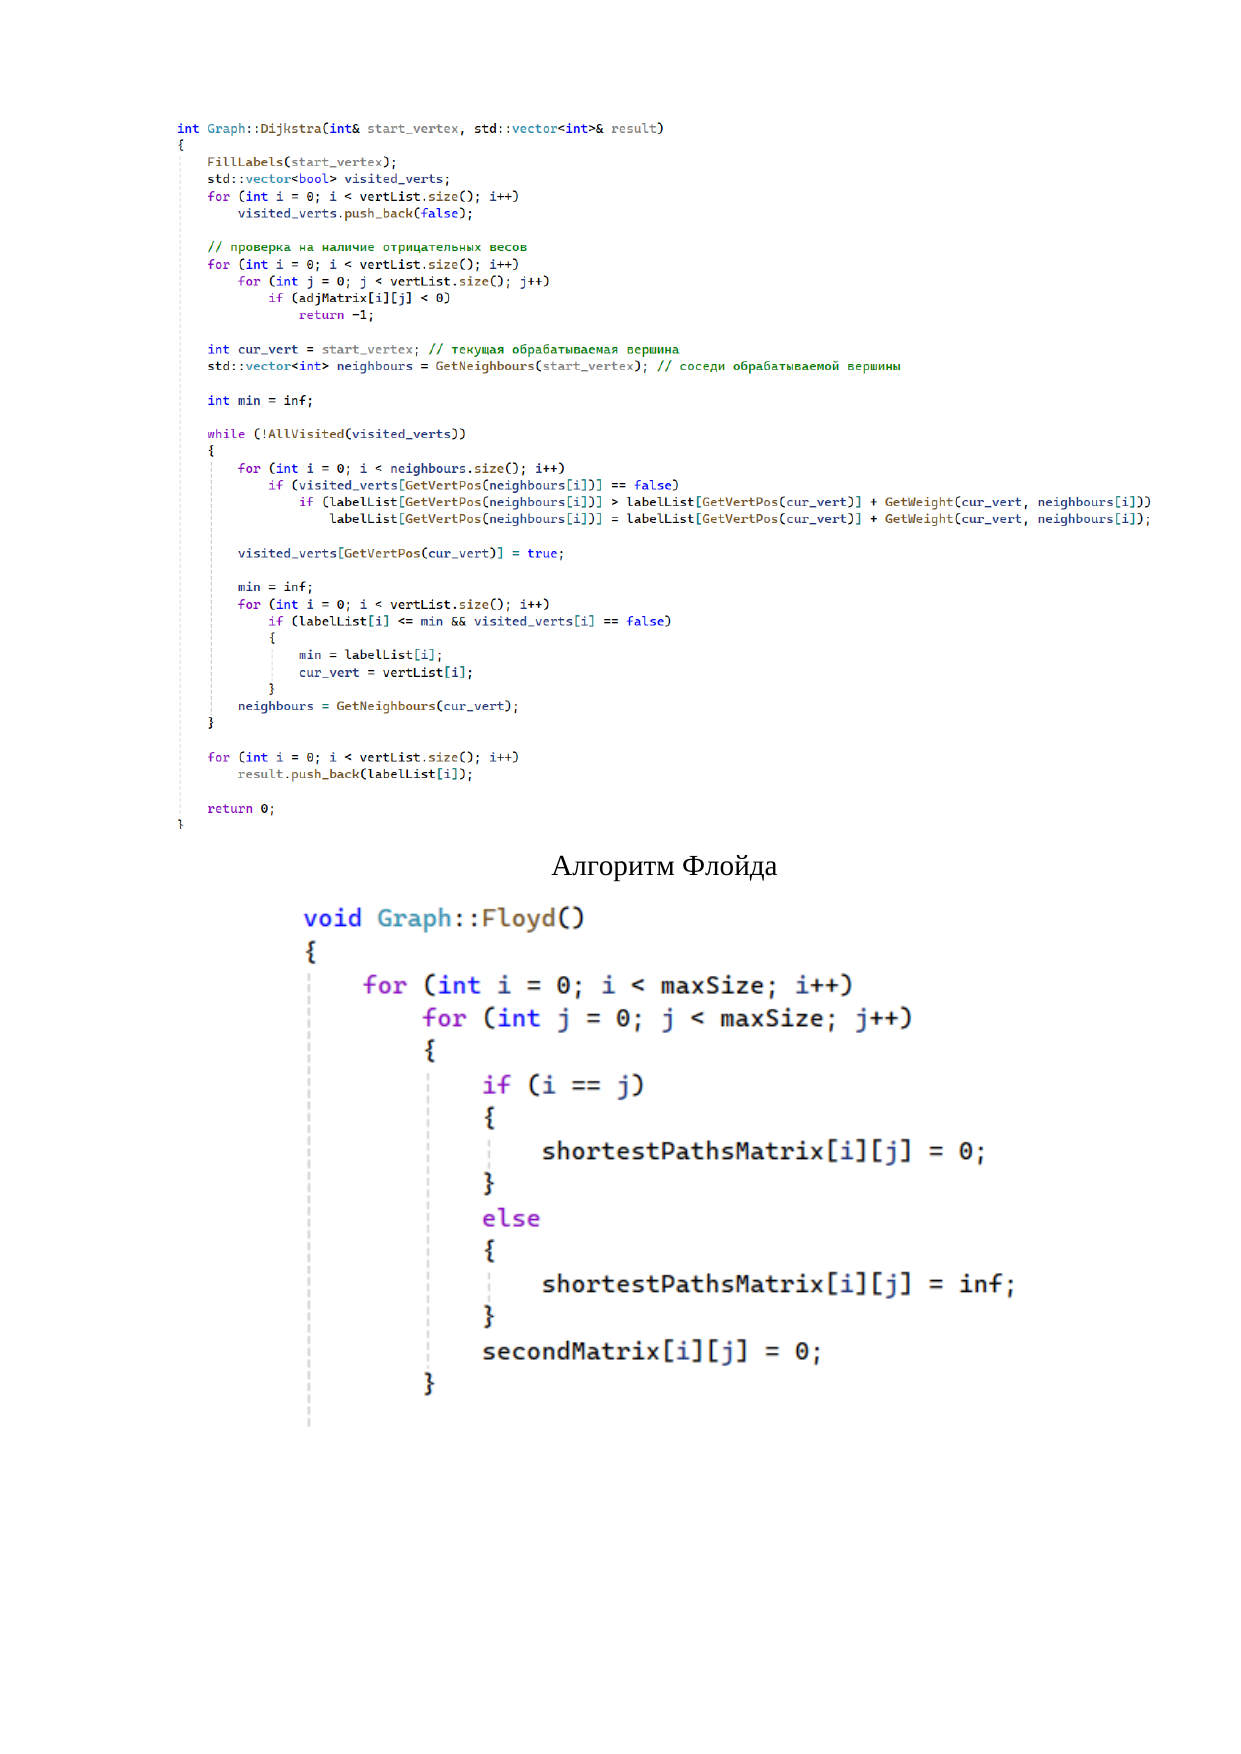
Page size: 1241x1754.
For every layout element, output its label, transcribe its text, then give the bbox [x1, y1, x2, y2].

picture [177, 118, 1152, 829]
text Алгоритм Флойда [177, 848, 1152, 881]
picture [301, 900, 1027, 1427]
